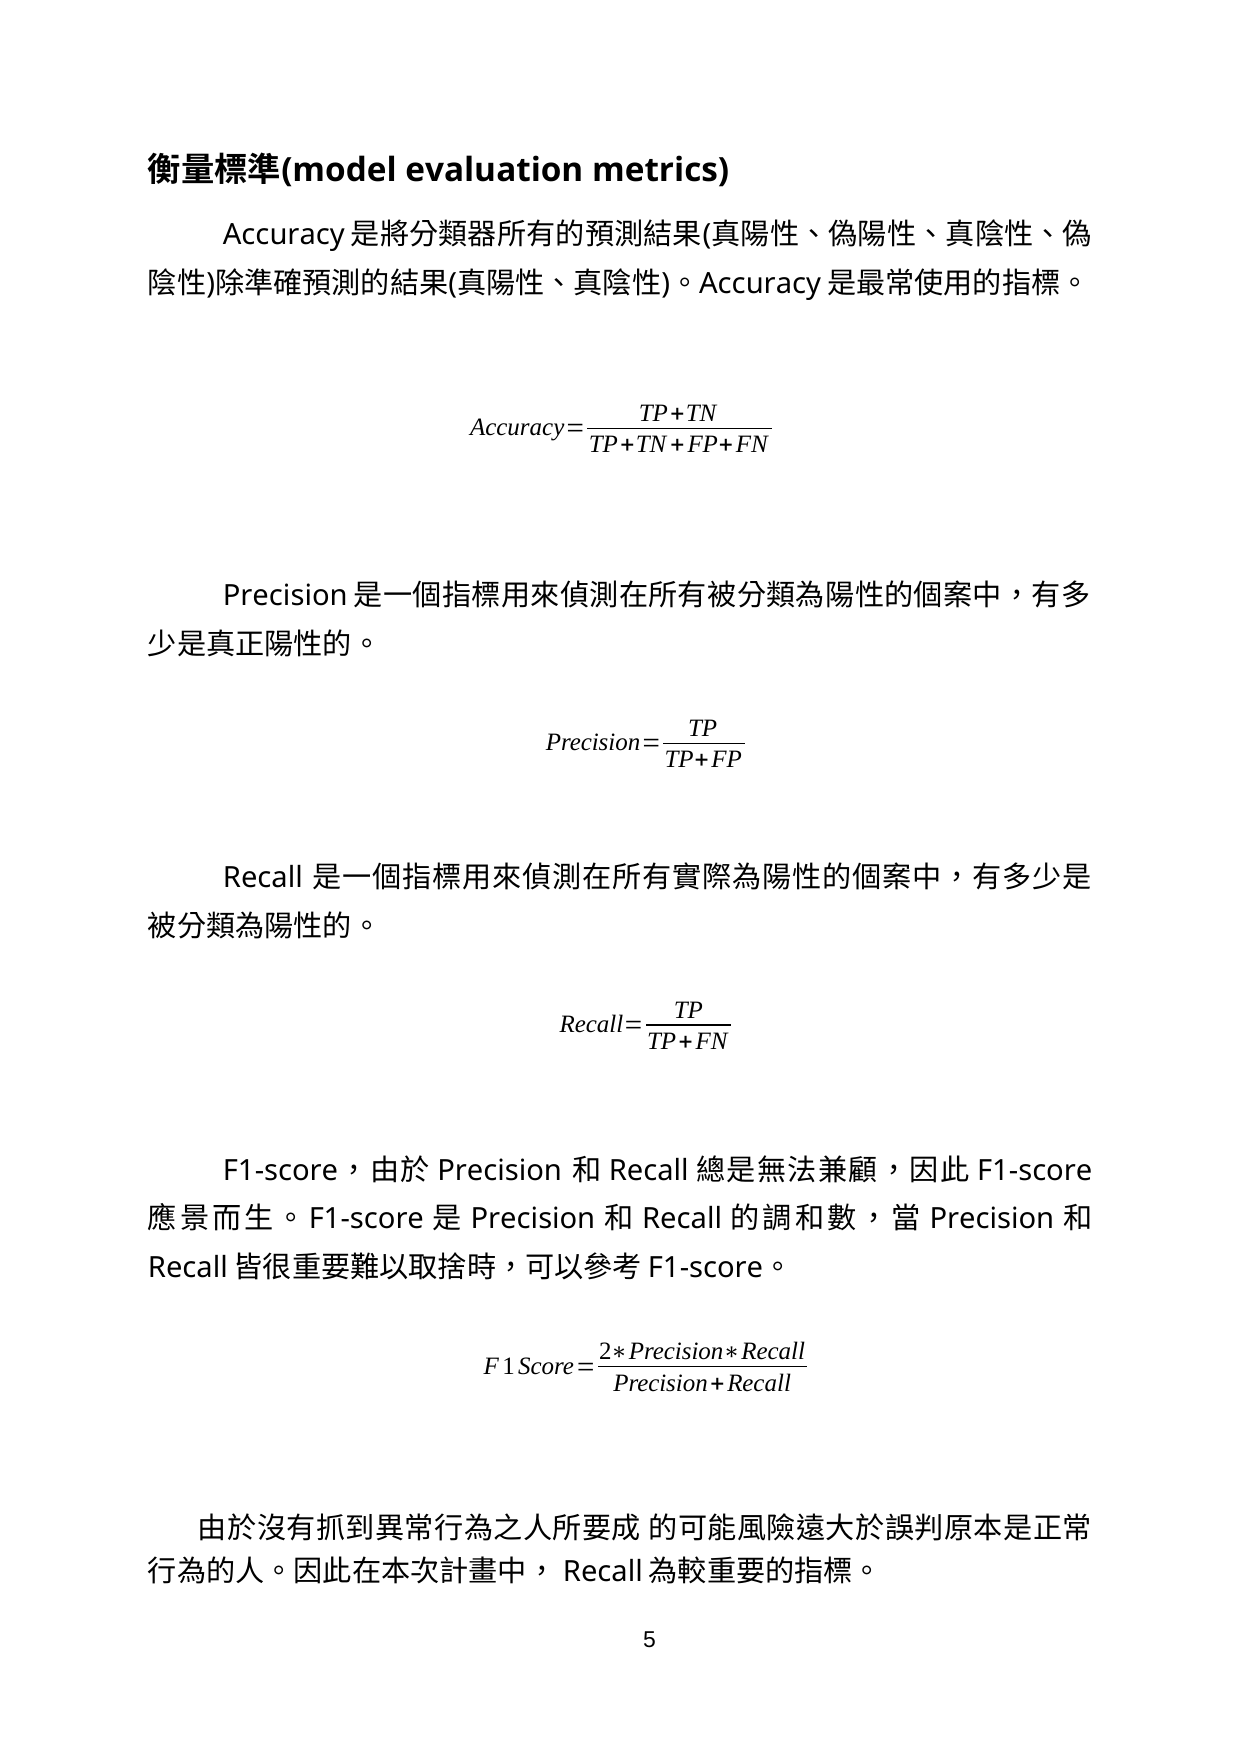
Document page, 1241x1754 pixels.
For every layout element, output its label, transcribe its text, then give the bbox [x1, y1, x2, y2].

text F1-score，由於Precision 和Recall總是無法兼顧，因此F1-score應景而生。F1-score是Precision和Recall的調和數，當Precision和Recall皆很重要難以取捨時，可以參考F1-score。 [148, 1146, 1092, 1286]
subtitle 衡量標準(model evaluation metrics) [148, 142, 1092, 191]
text Recall 是一個指標用來偵測在所有實際為陽性的個案中，有多少是被分類為陽性的。 [148, 853, 1092, 944]
text 由於沒有抓到異常行為之人所要成 的可能風險遠大於誤判原本是正常行為的人。因此在本次計畫中， Recall為較重要的指標。 [148, 1505, 1092, 1589]
text Precision是一個指標用來偵測在所有被分類為陽性的個案中，有多少是真正陽性的。 [148, 572, 1092, 663]
text Accuracy是將分類器所有的預測結果(真陽性、偽陽性、真陰性、偽陰性)除準確預測的結果(真陽性、真陰性)。Accuracy是最常使用的指標。 [148, 211, 1092, 302]
